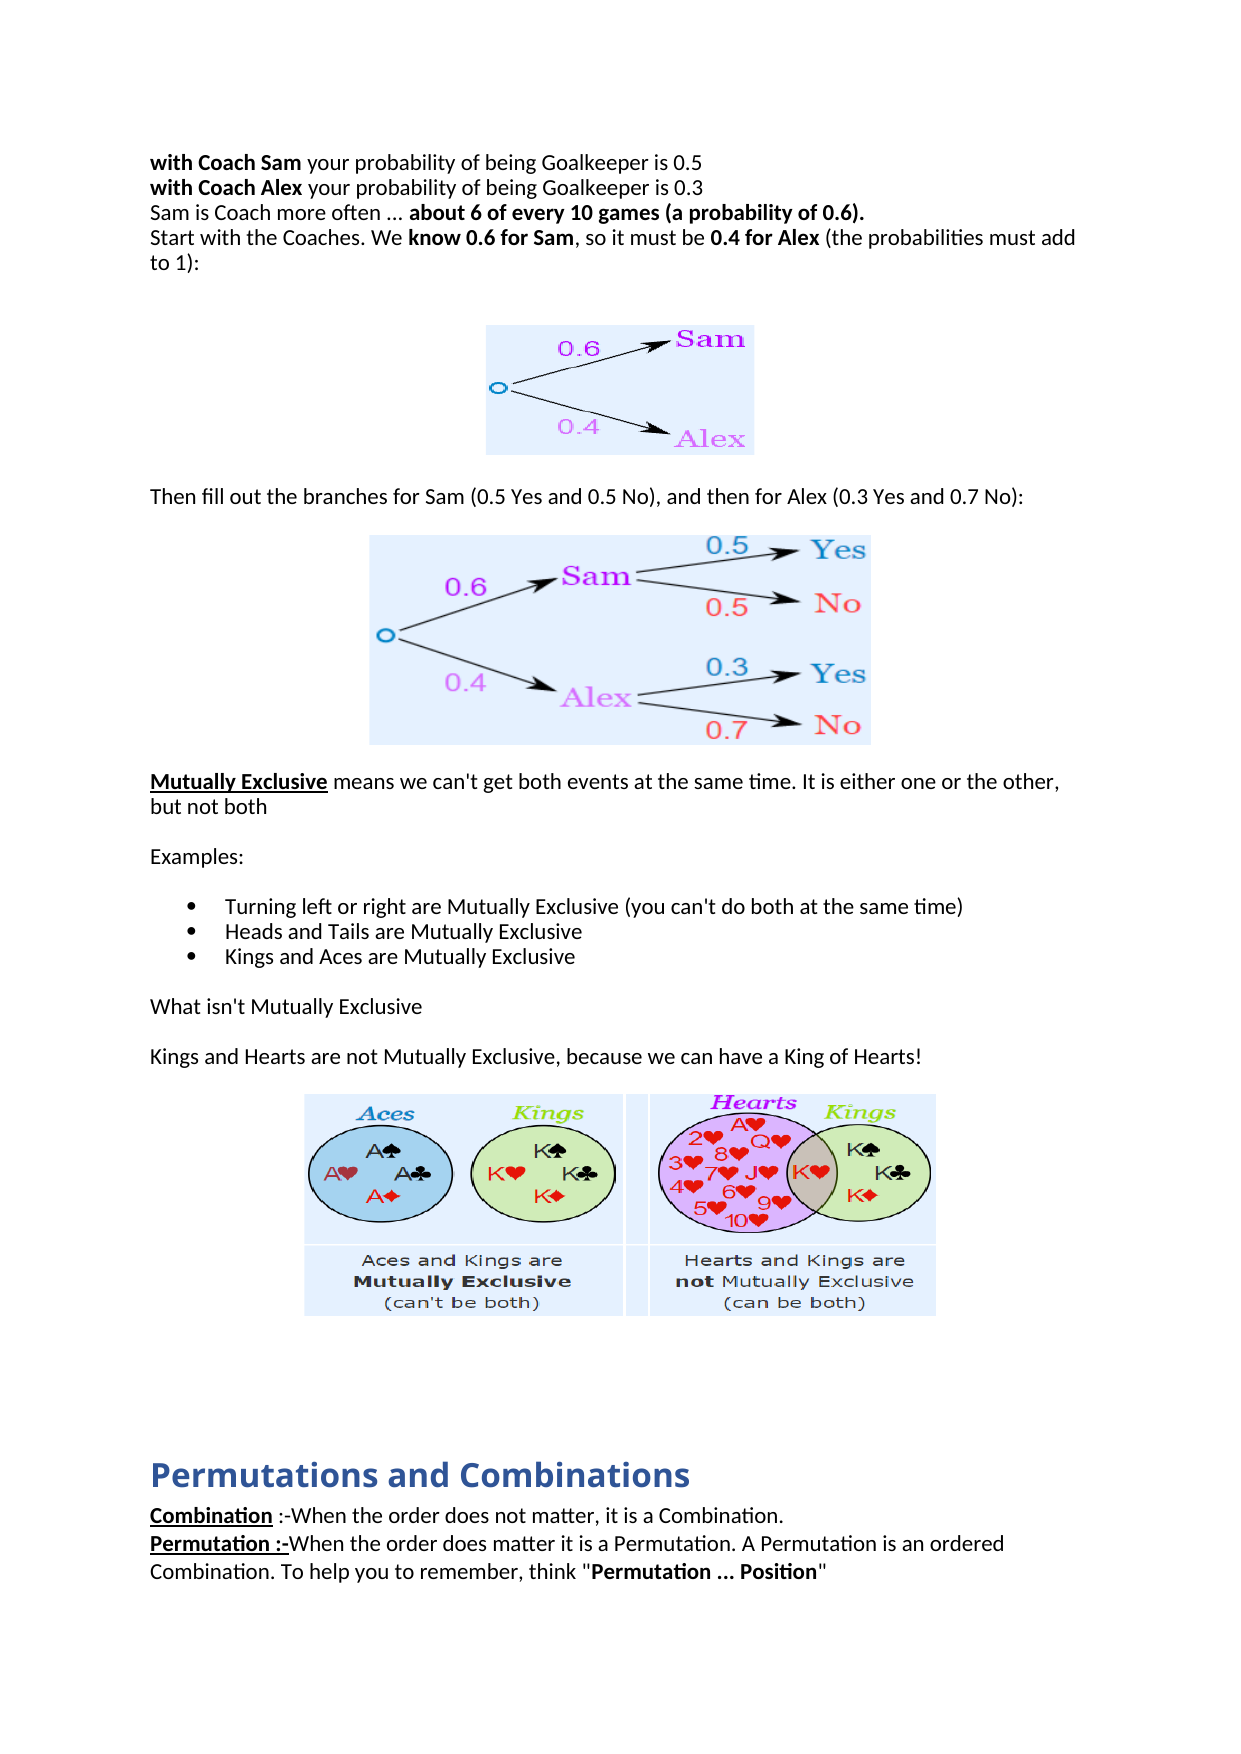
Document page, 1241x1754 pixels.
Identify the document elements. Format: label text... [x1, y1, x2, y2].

list Heads and Tails are Mutually Exclusive [187, 919, 1090, 944]
picture [369, 535, 871, 745]
text Sam is Coach more often ... about 6 of every 10 games (a probability of 0.6). [150, 200, 1090, 225]
list Kings and Aces are Mutually Exclusive [187, 944, 1090, 969]
subtitle Permutations and Combinations [150, 1452, 1090, 1498]
text Start with the Coaches. We know 0.6 for Sam, so it must be 0.4 for Alex (the probabilities must add to 1): [150, 225, 1090, 275]
text with Coach Alex your probability of being Goalkeeper is 0.3 [150, 175, 1090, 200]
text with Coach Sam your probability of being Goalkeeper is 0.5 [150, 150, 1090, 175]
text Permutation :-When the order does matter it is a Permutation. A Permutation is an ordered Combination. To help you to remember, think "Permutation ... Position" [150, 1529, 1090, 1585]
list Turning left or right are Mutually Exclusive (you can't do both at the same time) [187, 894, 1090, 919]
text Combination :-When the order does not matter, it is a Combination. [150, 1501, 1090, 1529]
text Mutually Exclusive means we can't get both events at the same time. It is either one or the other, but not both [150, 769, 1090, 819]
text Kings and Hearts are not Mutually Exclusive, because we can have a King of Hearts! [150, 1044, 1090, 1069]
picture [304, 1094, 936, 1316]
text Examples: [150, 844, 1090, 869]
picture [485, 325, 755, 455]
text What isn't Mutually Exclusive [150, 994, 1090, 1019]
text Then fill out the branches for Sam (0.5 Yes and 0.5 No), and then for Alex (0.3 Yes and 0.7 No): [150, 482, 1090, 510]
